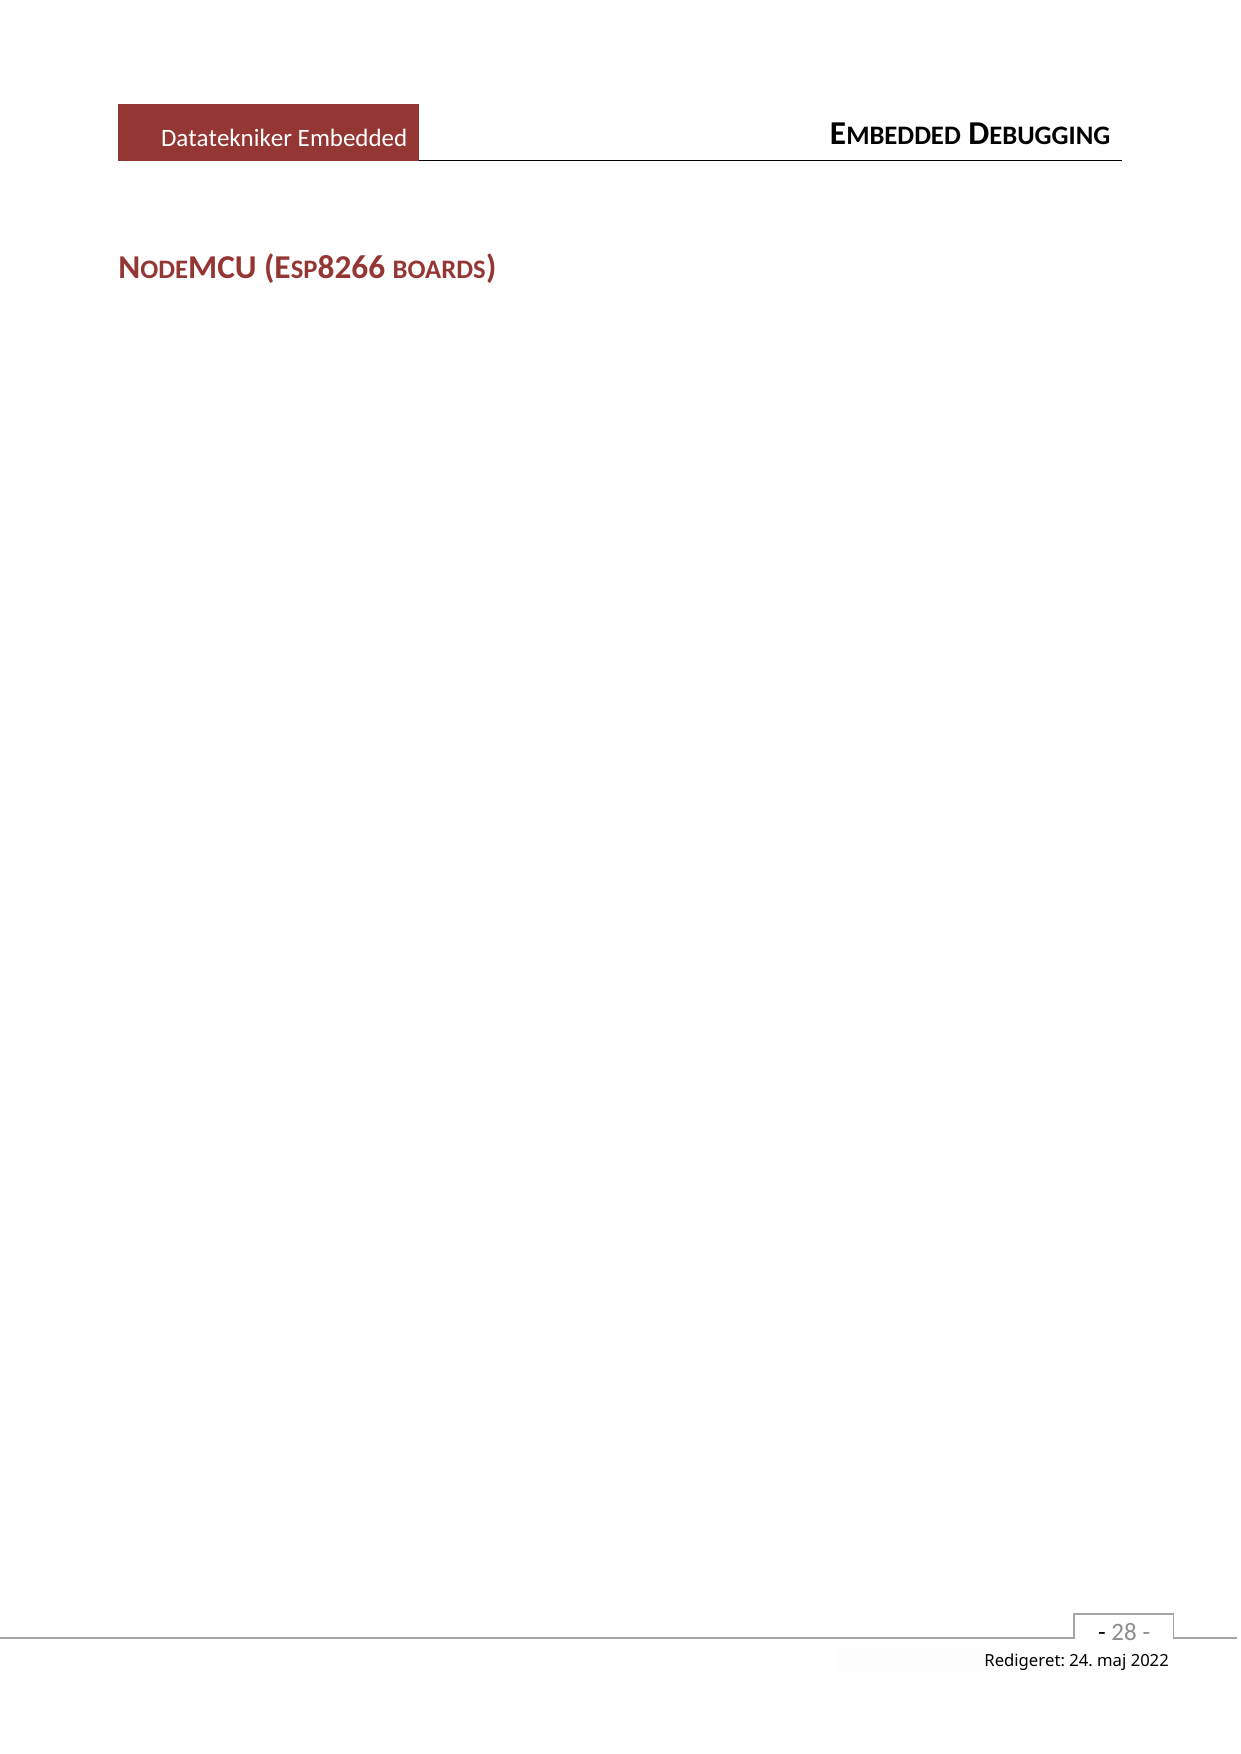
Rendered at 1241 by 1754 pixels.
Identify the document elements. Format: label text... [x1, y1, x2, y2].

subtitle NodeMCU (Esp8266 boards) [118, 247, 1122, 287]
